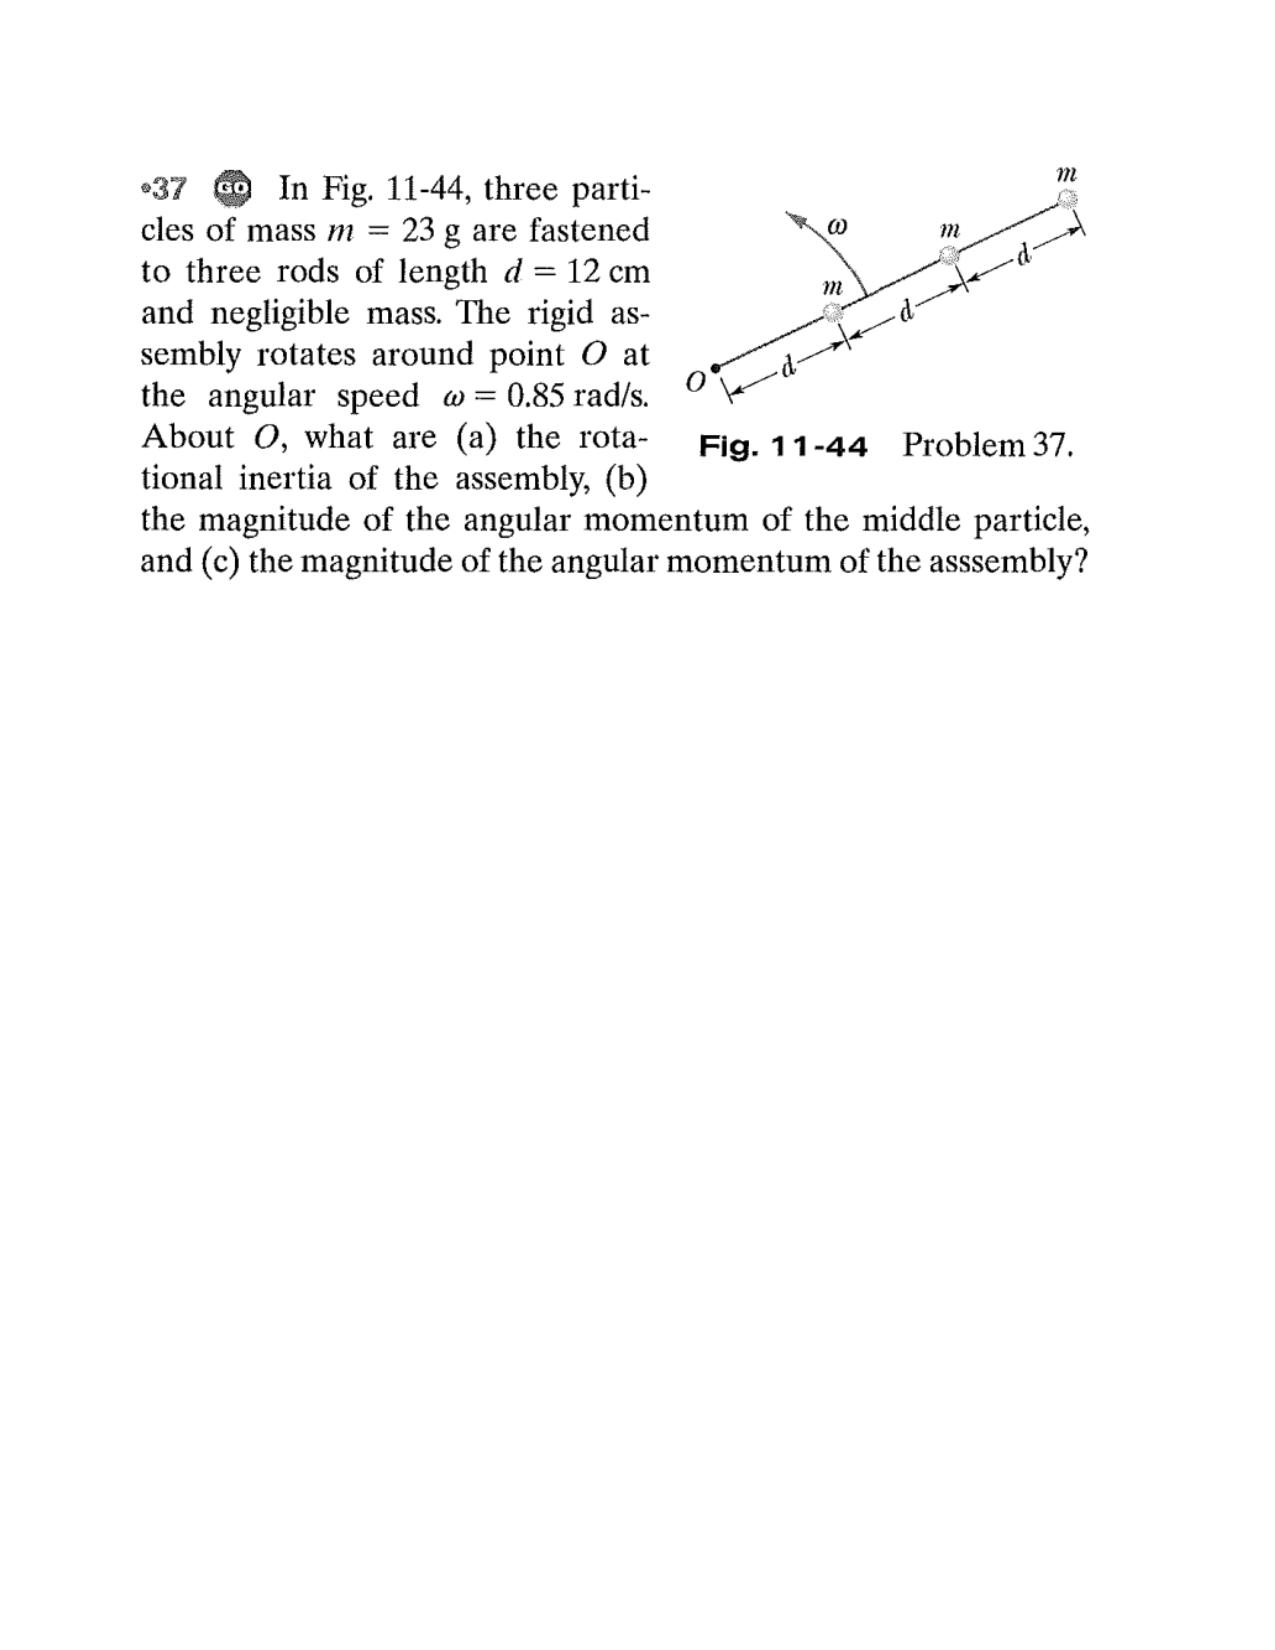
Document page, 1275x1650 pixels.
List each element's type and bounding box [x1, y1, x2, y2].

picture [135, 150, 1110, 589]
